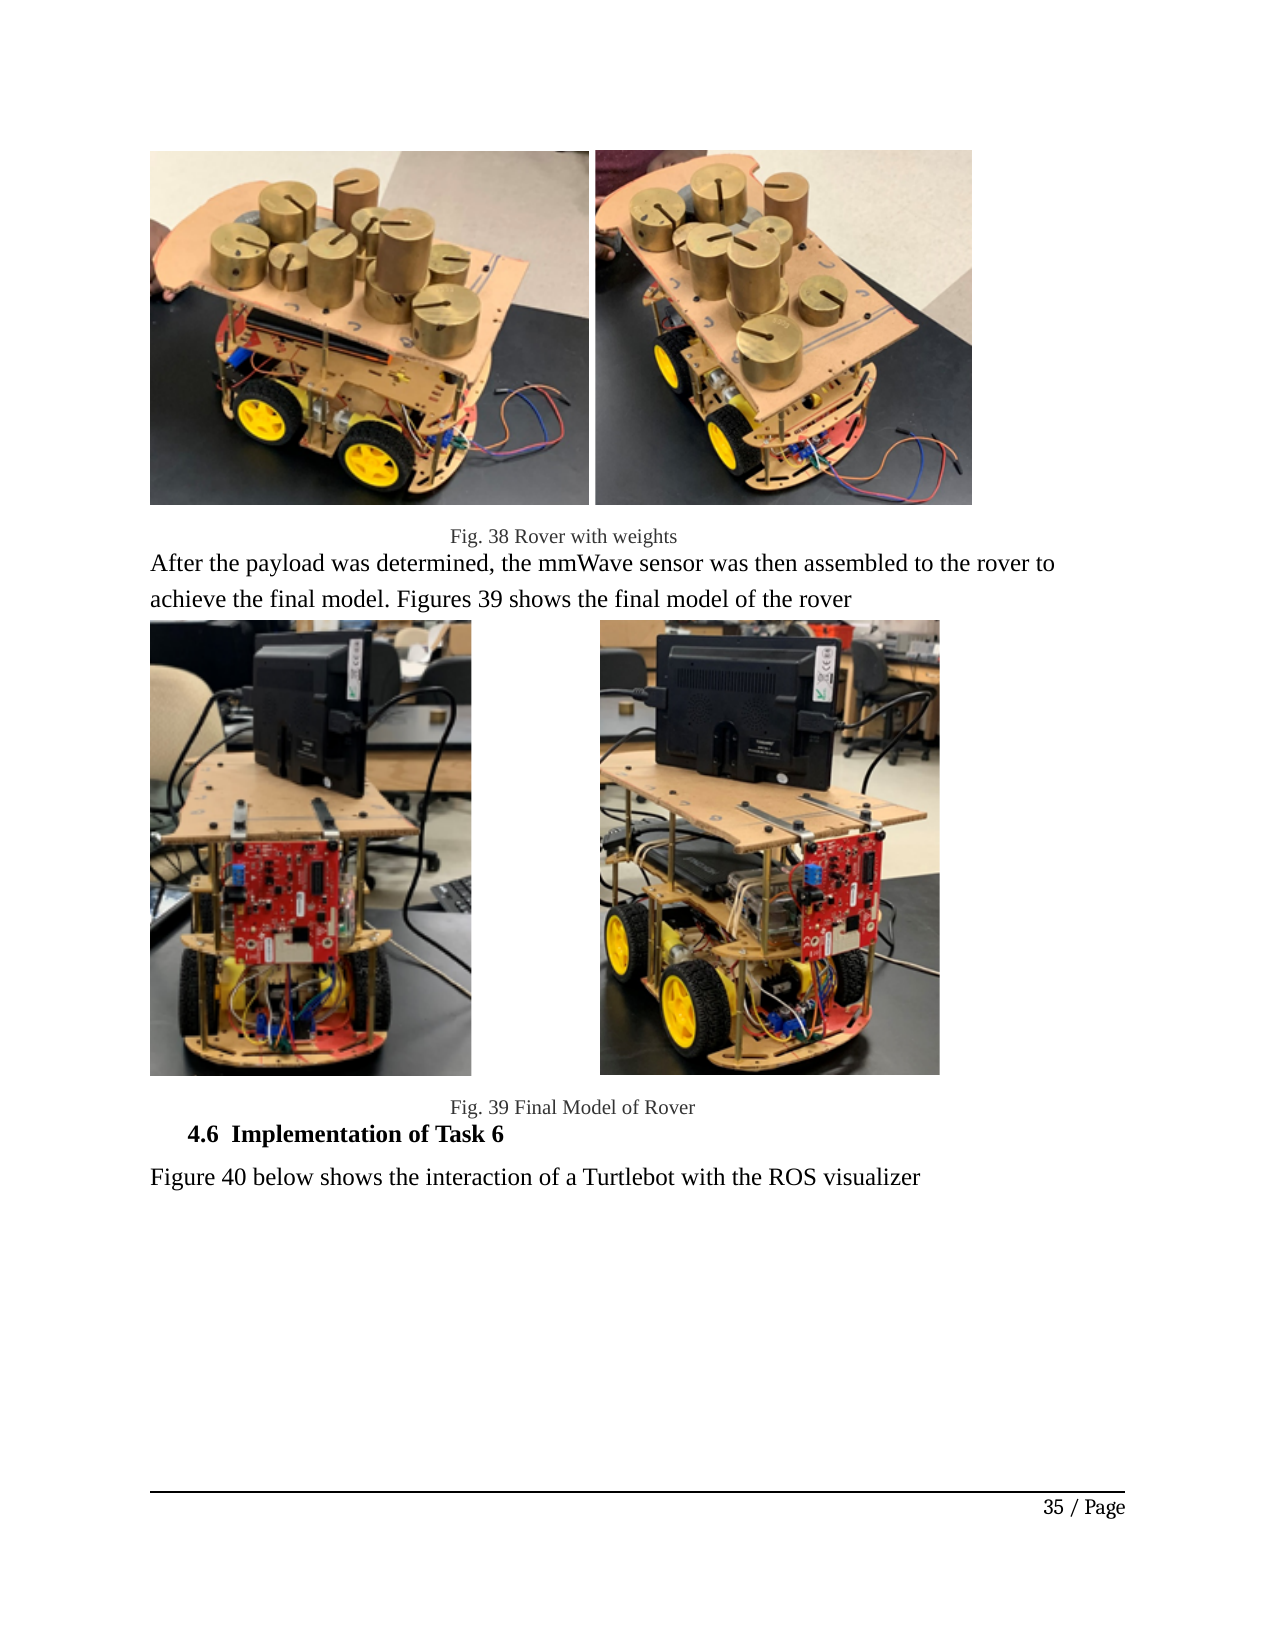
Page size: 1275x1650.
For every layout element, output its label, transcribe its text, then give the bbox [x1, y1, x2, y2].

text Fig. 38 Rover with weights [375, 524, 1125, 548]
picture [150, 620, 472, 1076]
picture [150, 151, 589, 505]
picture [600, 620, 940, 1075]
text Figure 40 below shows the interaction of a Turtlebot with the ROS visualizer [150, 1162, 1125, 1191]
subtitle Implementation of Task 6 [187, 1119, 1125, 1147]
text After the payload was determined, the mmWave sensor was then assembled to the rover to achieve the final model. Figures 39 shows the final model of the rover [150, 548, 1125, 613]
picture [595, 150, 972, 505]
text Fig. 39 Final Model of Rover [375, 1095, 1125, 1119]
